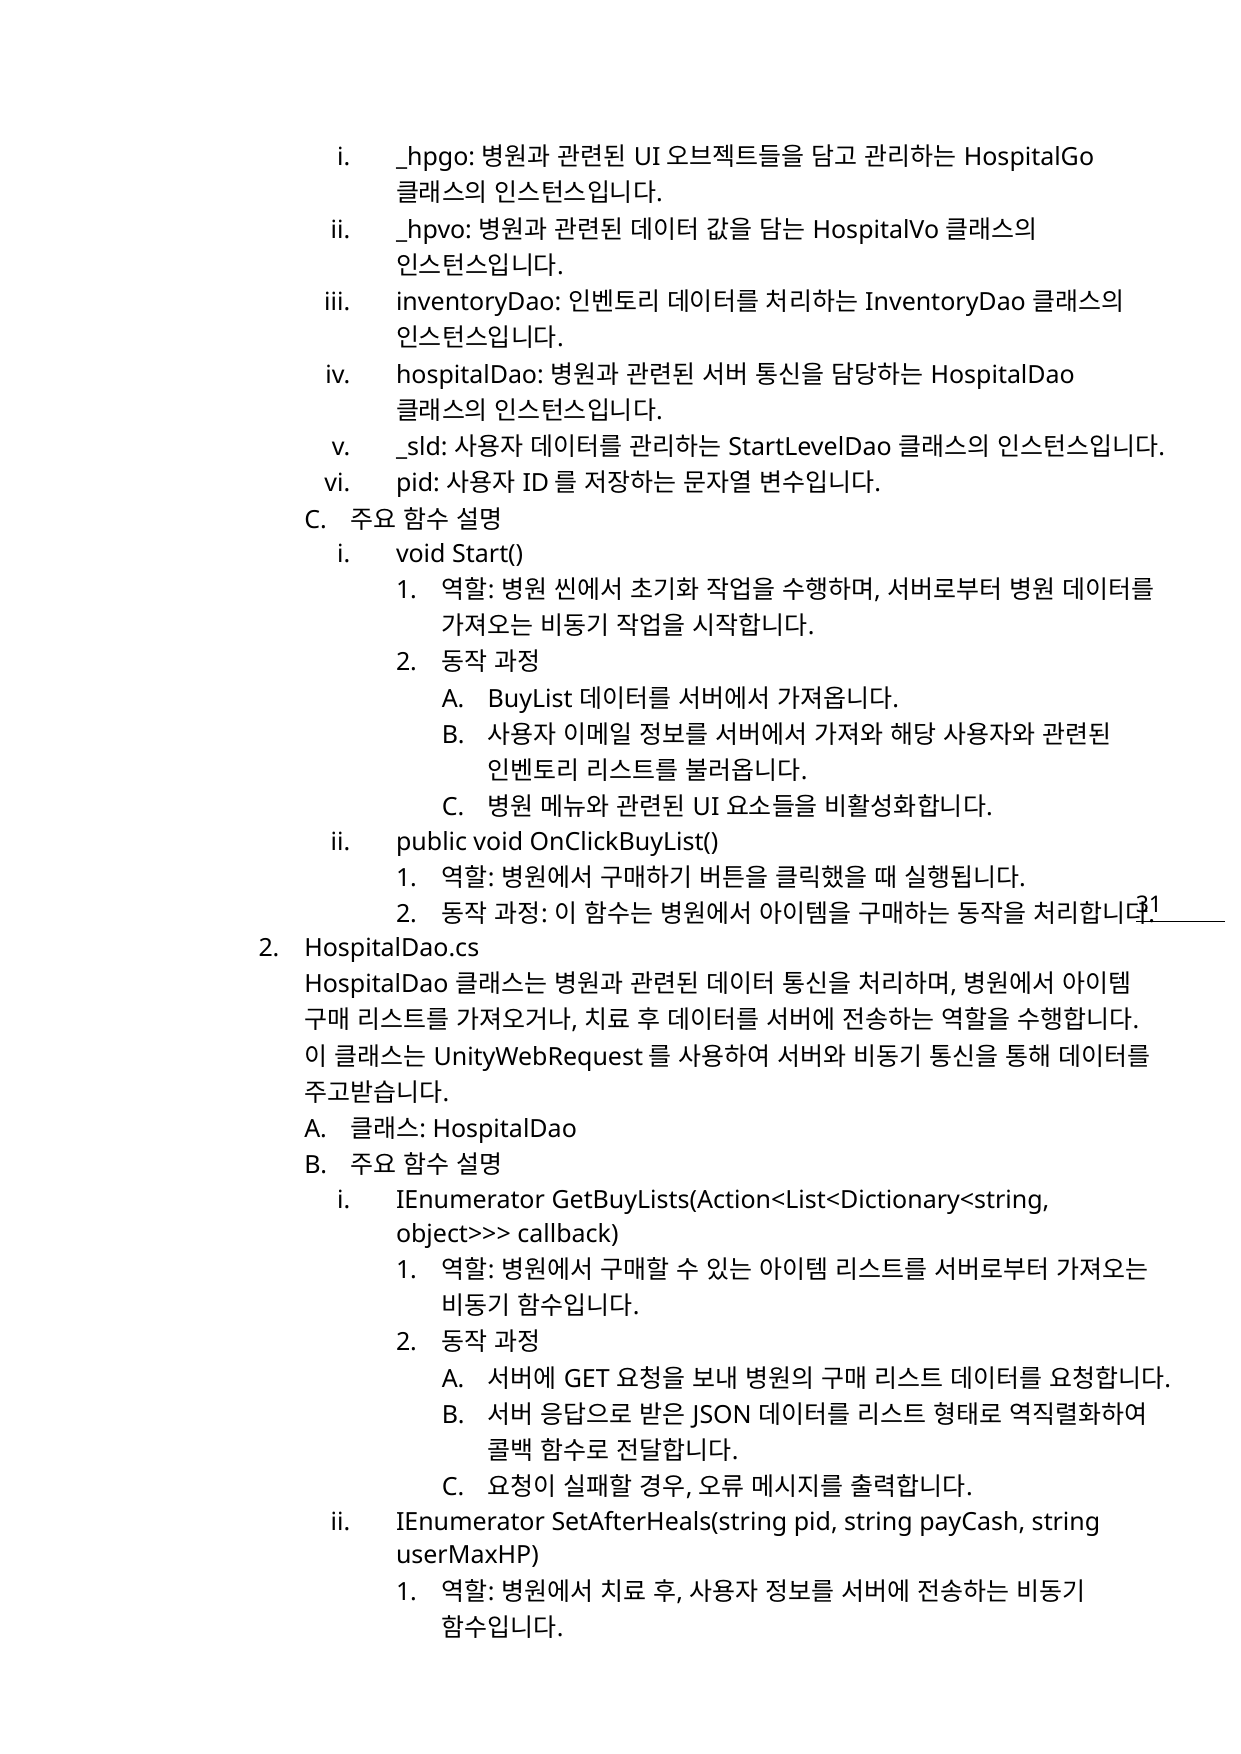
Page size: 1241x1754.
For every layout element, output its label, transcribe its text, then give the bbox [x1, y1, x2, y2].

list 역할: 병원에서 치료 후, 사용자 정보를 서버에 전송하는 비동기 함수입니다. [396, 1571, 1165, 1644]
list pid: 사용자 ID를 저장하는 문자열 변수입니다. [350, 463, 1165, 499]
list _hpgo: 병원과 관련된 UI 오브젝트들을 담고 관리하는 HospitalGo 클래스의 인스턴스입니다. [350, 137, 1165, 209]
list 클래스: HospitalDao [304, 1109, 1165, 1145]
list _hpvo: 병원과 관련된 데이터 값을 담는 HospitalVo 클래스의 인스턴스입니다. [350, 209, 1165, 282]
list 병원 메뉴와 관련된 UI 요소들을 비활성화합니다. [442, 787, 1165, 823]
list IEnumerator GetBuyLists(Action<List<Dictionary<string, object>>> callback) [350, 1181, 1165, 1249]
list BuyList 데이터를 서버에서 가져옵니다. [442, 678, 1165, 714]
list 역할: 병원 씬에서 초기화 작업을 수행하며, 서버로부터 병원 데이터를 가져오는 비동기 작업을 시작합니다. [396, 569, 1165, 642]
list 동작 과정: 이 함수는 병원에서 아이템을 구매하는 동작을 처리합니다. [396, 893, 1165, 930]
list 요청이 실패할 경우, 오류 메시지를 출력합니다. [442, 1467, 1165, 1503]
list 역할: 병원에서 구매할 수 있는 아이템 리스트를 서버로부터 가져오는 비동기 함수입니다. [396, 1249, 1165, 1322]
list hospitalDao: 병원과 관련된 서버 통신을 담당하는 HospitalDao 클래스의 인스턴스입니다. [350, 354, 1165, 427]
list inventoryDao: 인벤토리 데이터를 처리하는 InventoryDao 클래스의 인스턴스입니다. [350, 282, 1165, 354]
list _sld: 사용자 데이터를 관리하는 StartLevelDao 클래스의 인스턴스입니다. [350, 427, 1165, 463]
list public void OnClickBuyList() [350, 823, 1165, 857]
list 사용자 이메일 정보를 서버에서 가져와 해당 사용자와 관련된 인벤토리 리스트를 불러옵니다. [442, 714, 1165, 787]
list 주요 함수 설명 [304, 499, 1165, 535]
list 서버 응답으로 받은 JSON 데이터를 리스트 형태로 역직렬화하여 콜백 함수로 전달합니다. [442, 1394, 1165, 1467]
list 서버에 GET 요청을 보내 병원의 구매 리스트 데이터를 요청합니다. [442, 1358, 1165, 1394]
list void Start() [350, 535, 1165, 569]
list 주요 함수 설명 [304, 1145, 1165, 1181]
list 동작 과정 [396, 642, 1165, 678]
list 동작 과정 [396, 1322, 1165, 1358]
list HospitalDao.cs HospitalDao 클래스는 병원과 관련된 데이터 통신을 처리하며, 병원에서 아이템 구매 리스트를 가져오거나, 치료 후 데이터를 서버에 전송하는 역할을 수행합니다. 이 클래스는 UnityWebRequest를 사용하여 서버와 비동기 통신을 통해 데이터를 주고받습니다. [258, 930, 1165, 1109]
list 역할: 병원에서 구매하기 버튼을 클릭했을 때 실행됩니다. [396, 857, 1165, 893]
list IEnumerator SetAfterHeals(string pid, string payCash, string userMaxHP) [350, 1503, 1165, 1571]
